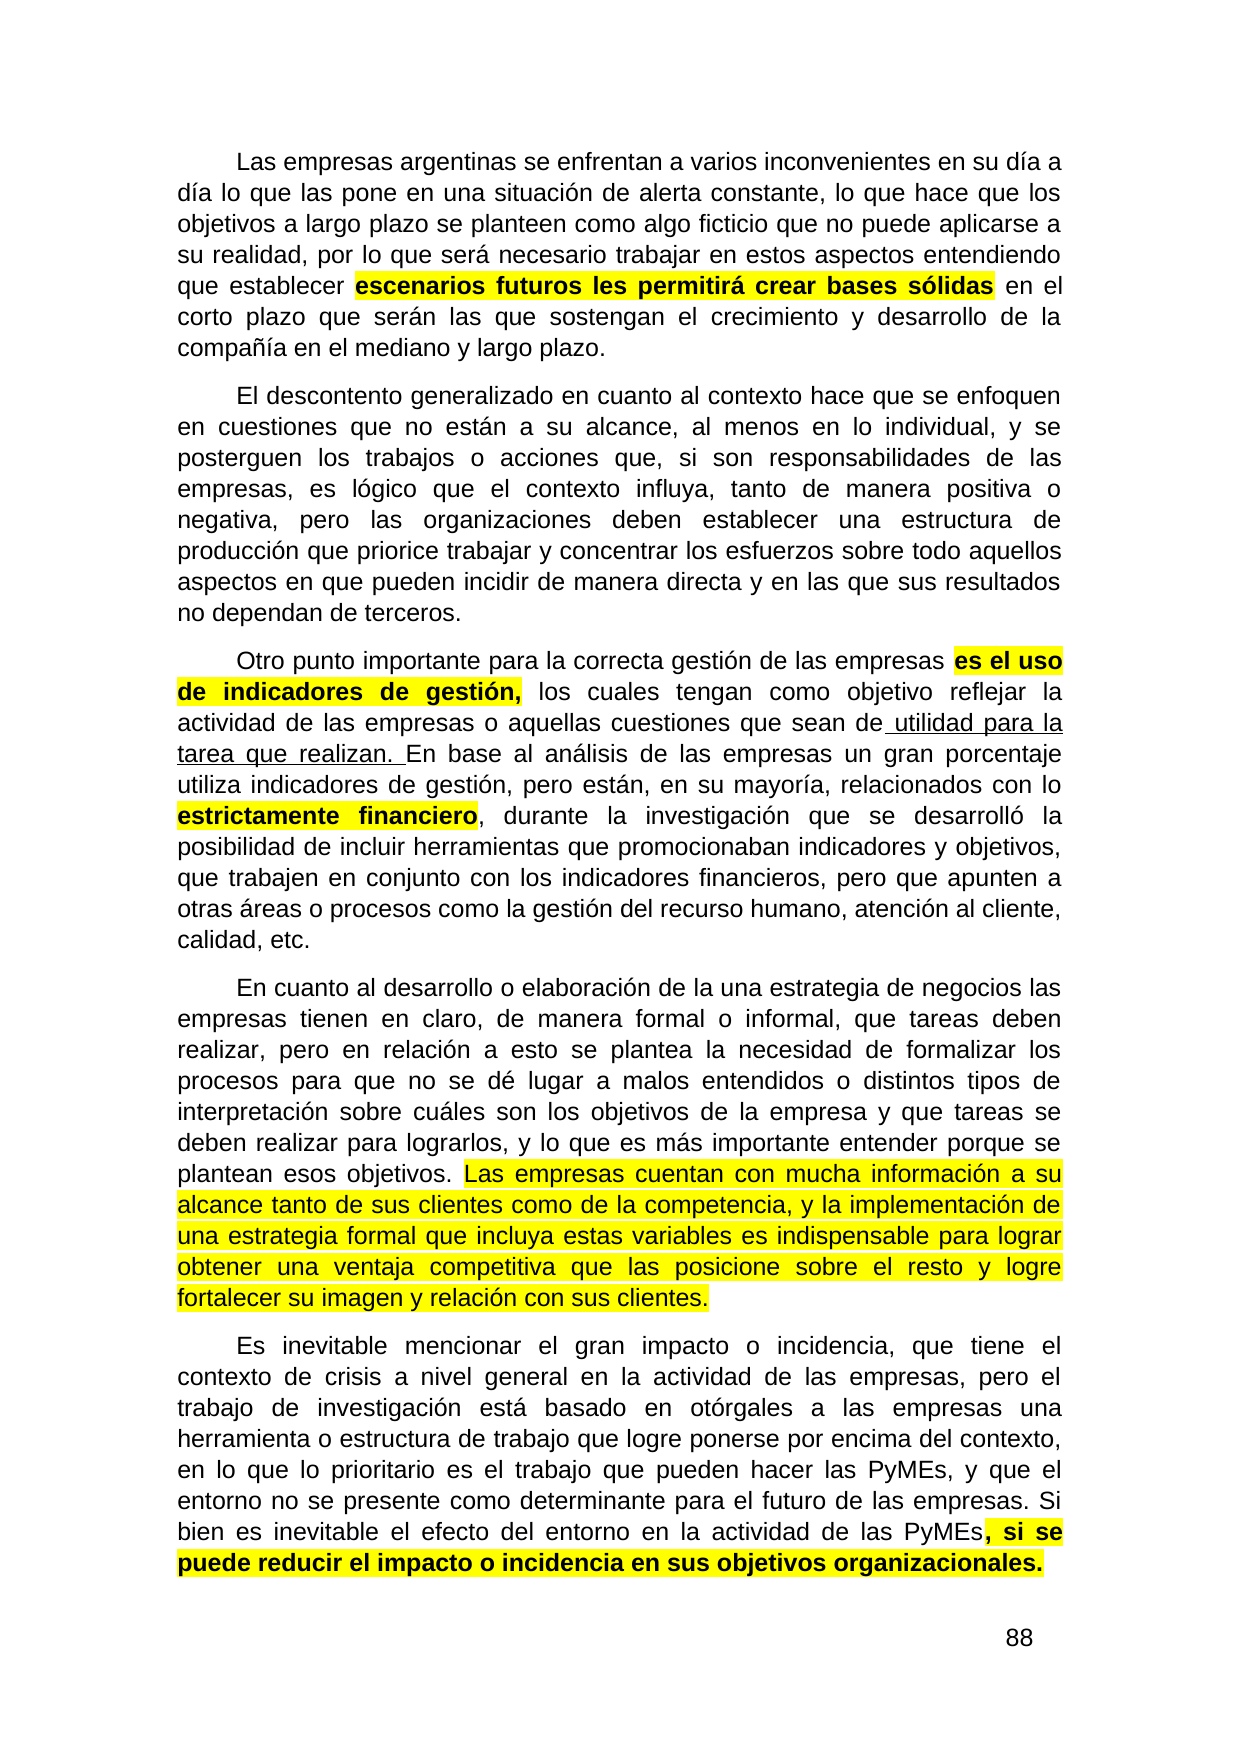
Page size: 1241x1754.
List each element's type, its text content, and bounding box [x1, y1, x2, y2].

text En cuanto al desarrollo o elaboración de la una estrategia de negocios las empresas tienen en claro, de manera formal o informal, que tareas deben realizar, pero en relación a esto se plantea la necesidad de formalizar los procesos para que no se dé lugar a malos entendidos o distintos tipos de interpretación sobre cuáles son los objetivos de la empresa y que tareas se deben realizar para lograrlos, y lo que es más importante entender porque se plantean esos objetivos. Las empresas cuentan con mucha información a su alcance tanto de sus clientes como de la competencia, y la implementación de una estrategia formal que incluya estas variables es indispensable para lograr obtener una ventaja competitiva que las posicione sobre el resto y logre fortalecer su imagen y relación con sus clientes. [177, 973, 1063, 1190]
text Es inevitable mencionar el gran impacto o incidencia, que tiene el contexto de crisis a nivel general en la actividad de las empresas, pero el trabajo de investigación está basado en otórgales a las empresas una herramienta o estructura de trabajo que logre ponerse por encima del contexto, en lo que lo prioritario es el trabajo que pueden hacer las PyMEs, y que el entorno no se presente como determinante para el futuro de las empresas. Si bien es inevitable el efecto del entorno en la actividad de las PyMEs, si se puede reducir el impacto o incidencia en sus objetivos organizacionales. [177, 1331, 1063, 1577]
text Las empresas argentinas se enfrentan a varios inconvenientes en su día a día lo que las pone en una situación de alerta constante, lo que hace que los objetivos a largo plazo se planteen como algo ficticio que no puede aplicarse a su realidad, por lo que será necesario trabajar en estos aspectos entendiendo que establecer escenarios futuros les permitirá crear bases sólidas en el corto plazo que serán las que sostengan el crecimiento y desarrollo de la compañía en el mediano y largo plazo. [177, 147, 1063, 362]
text El descontento generalizado en cuanto al contexto hace que se enfoquen en cuestiones que no están a su alcance, al menos en lo individual, y se posterguen los trabajos o acciones que, si son responsabilidades de las empresas, es lógico que el contexto influya, tanto de manera positiva o negativa, pero las organizaciones deben establecer una estructura de producción que priorice trabajar y concentrar los esfuerzos sobre todo aquellos aspectos en que pueden incidir de manera directa y en las que sus resultados no dependan de terceros. [177, 381, 1063, 627]
text Otro punto importante para la correcta gestión de las empresas es el uso de indicadores de gestión, los cuales tengan como objetivo reflejar la actividad de las empresas o aquellas cuestiones que sean de utilidad para la tarea que realizan. En base al análisis de las empresas un gran porcentaje utiliza indicadores de gestión, pero están, en su mayoría, relacionados con lo estrictamente financiero, durante la investigación que se desarrolló la posibilidad de incluir herramientas que promocionaban indicadores y objetivos, que trabajen en conjunto con los indicadores financieros, pero que apunten a otras áreas o procesos como la gestión del recurso humano, atención al cliente, calidad, etc. [177, 646, 1063, 954]
